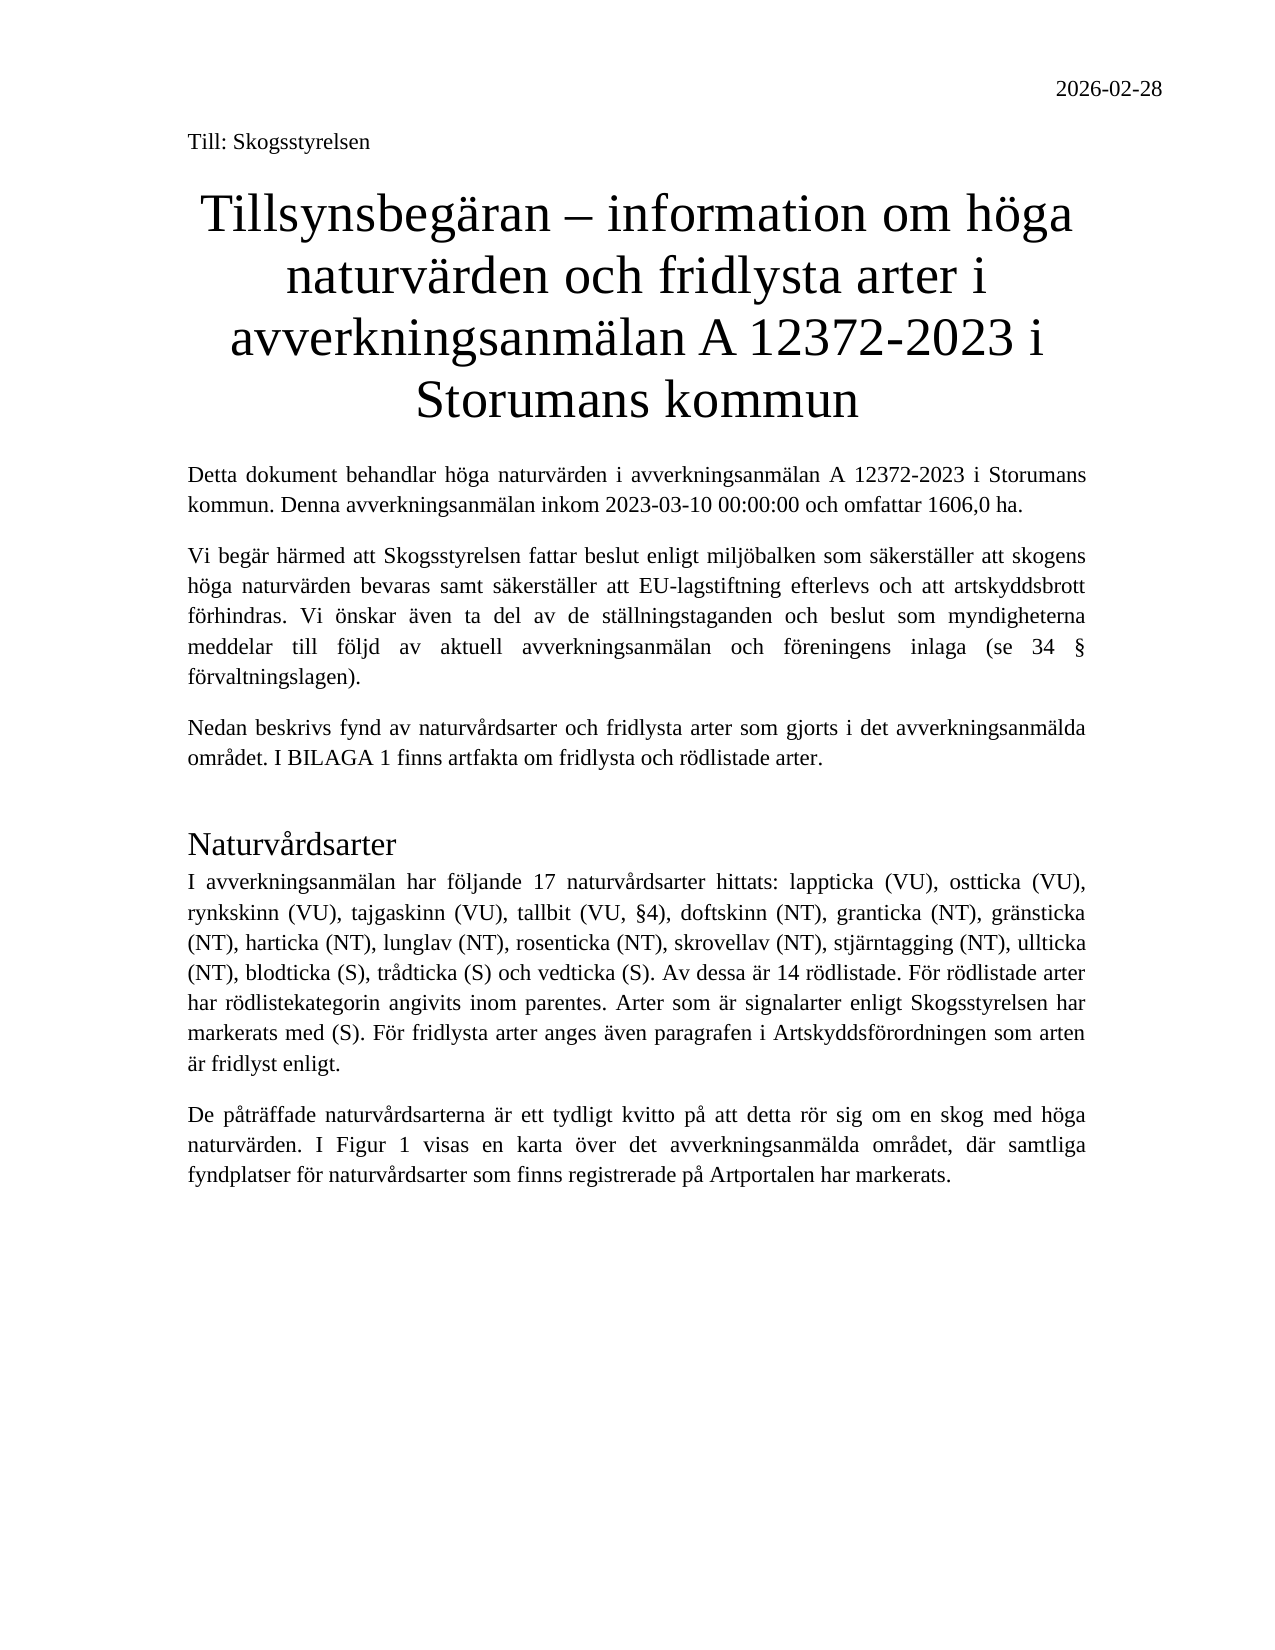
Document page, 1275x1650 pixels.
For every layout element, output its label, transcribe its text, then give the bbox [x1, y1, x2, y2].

text De påträffade naturvårdsarterna är ett tydligt kvitto på att detta rör sig om en skog med höga naturvärden. I Figur 1 visas en karta över det avverkningsanmälda området, där samtliga fyndplatser för naturvårdsarter som finns registrerade på Artportalen har markerats. [187, 1101, 1087, 1187]
text I avverkningsanmälan har följande 17 naturvårdsarter hittats: lappticka (VU), ostticka (VU), rynkskinn (VU), tajgaskinn (VU), tallbit (VU, §4), doftskinn (NT), granticka (NT), gränsticka (NT), harticka (NT), lunglav (NT), rosenticka (NT), skrovellav (NT), stjärntagging (NT), ullticka (NT), blodticka (S), trådticka (S) och vedticka (S). Av dessa är 14 rödlistade. För rödlistade arter har rödlistekategorin angivits inom parentes. Arter som är signalarter enligt Skogsstyrelsen har markerats med (S). För fridlysta arter anges även paragrafen i Artskyddsförordningen som arten är fridlyst enligt. [187, 868, 1087, 1076]
text Vi begär härmed att Skogsstyrelsen fattar beslut enligt miljöbalken som säkerställer att skogens höga naturvärden bevaras samt säkerställer att EU-lagstiftning efterlevs och att artskyddsbrott förhindras. Vi önskar även ta del av de ställningstaganden och beslut som myndigheterna meddelar till följd av aktuell avverkningsanmälan och föreningens inlaga (se 34 § förvaltningslagen). [187, 542, 1087, 689]
subtitle Naturvårdsarter [187, 824, 1087, 863]
text Detta dokument behandlar höga naturvärden i avverkningsanmälan A 12372-2023 i Storumans kommun. Denna avverkningsanmälan inkom 2023-03-10 00:00:00 och omfattar 1606,0 ha. [187, 461, 1087, 517]
title Tillsynsbegäran – information om höga naturvärden och fridlysta arter i avverkningsanmälan A 12372-2023 i Storumans kommun [187, 180, 1087, 429]
text Nedan beskrivs fynd av naturvårdsarter och fridlysta arter som gjorts i det avverkningsanmälda området. I BILAGA 1 finns artfakta om fridlysta och rödlistade arter. [187, 714, 1087, 771]
